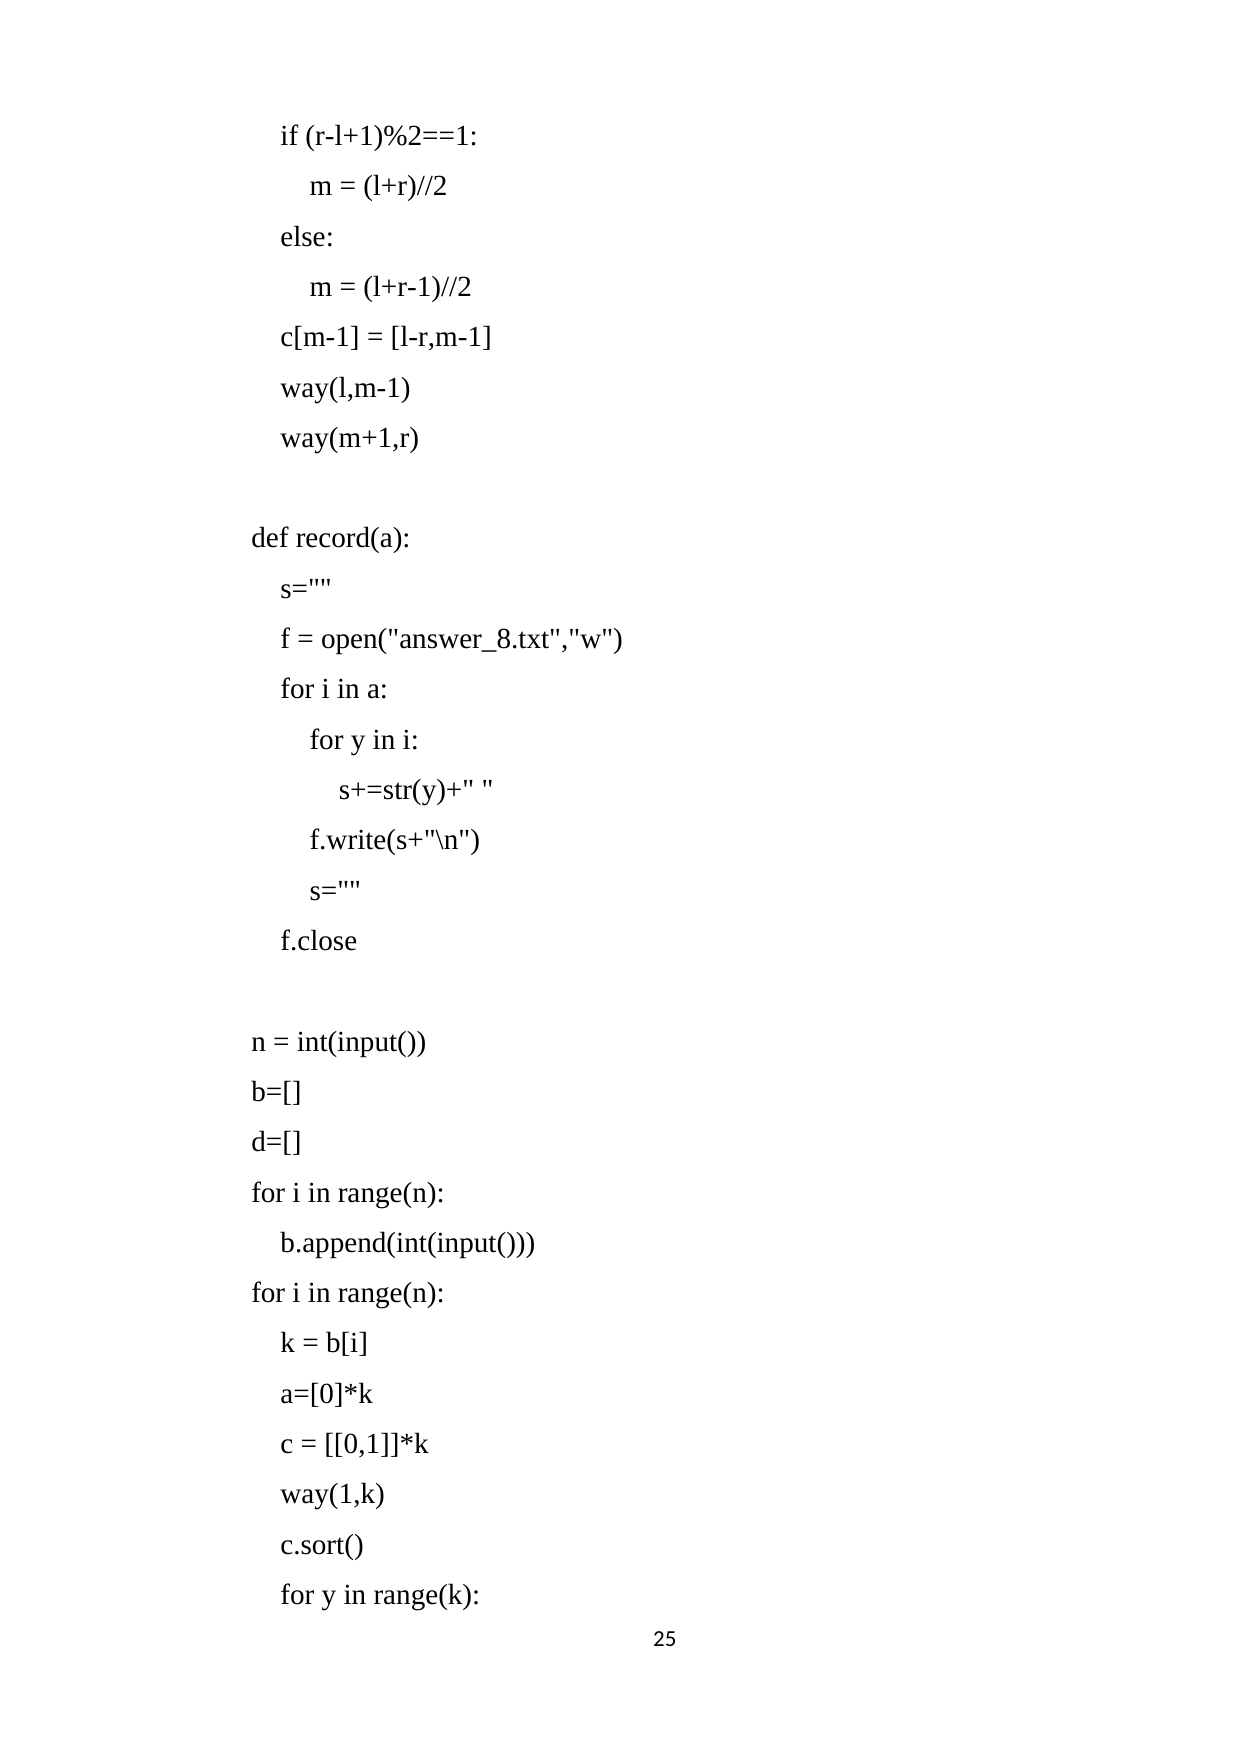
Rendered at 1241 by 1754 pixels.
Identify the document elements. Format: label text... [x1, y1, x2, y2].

text b.append(int(input())) [177, 1225, 1152, 1258]
text d=[] [177, 1124, 1152, 1158]
text for i in range(n): [177, 1275, 1152, 1309]
text way(m+1,r) [177, 420, 1152, 453]
text for y in i: [177, 722, 1152, 755]
text s="" [177, 571, 1152, 604]
text n = int(input()) [177, 1024, 1152, 1057]
text m = (l+r)//2 [177, 168, 1152, 202]
text def record(a): [177, 521, 1152, 554]
text way(1,k) [177, 1477, 1152, 1510]
text b=[] [177, 1074, 1152, 1108]
text for i in range(n): [177, 1175, 1152, 1208]
text a=[0]*k [177, 1376, 1152, 1409]
text else: [177, 219, 1152, 252]
text for i in a: [177, 672, 1152, 705]
text if (r-l+1)%2==1: [177, 118, 1152, 152]
text c[m-1] = [l-r,m-1] [177, 319, 1152, 353]
text c.sort() [177, 1527, 1152, 1560]
text m = (l+r-1)//2 [177, 269, 1152, 303]
text s="" [177, 873, 1152, 906]
text for y in range(k): [177, 1577, 1152, 1611]
text c = [[0,1]]*k [177, 1426, 1152, 1460]
text f.write(s+"\n") [177, 822, 1152, 856]
text k = b[i] [177, 1326, 1152, 1359]
text way(l,m-1) [177, 370, 1152, 403]
text f = open("answer_8.txt","w") [177, 621, 1152, 655]
text f.close [177, 923, 1152, 957]
text s+=str(y)+" " [177, 772, 1152, 806]
